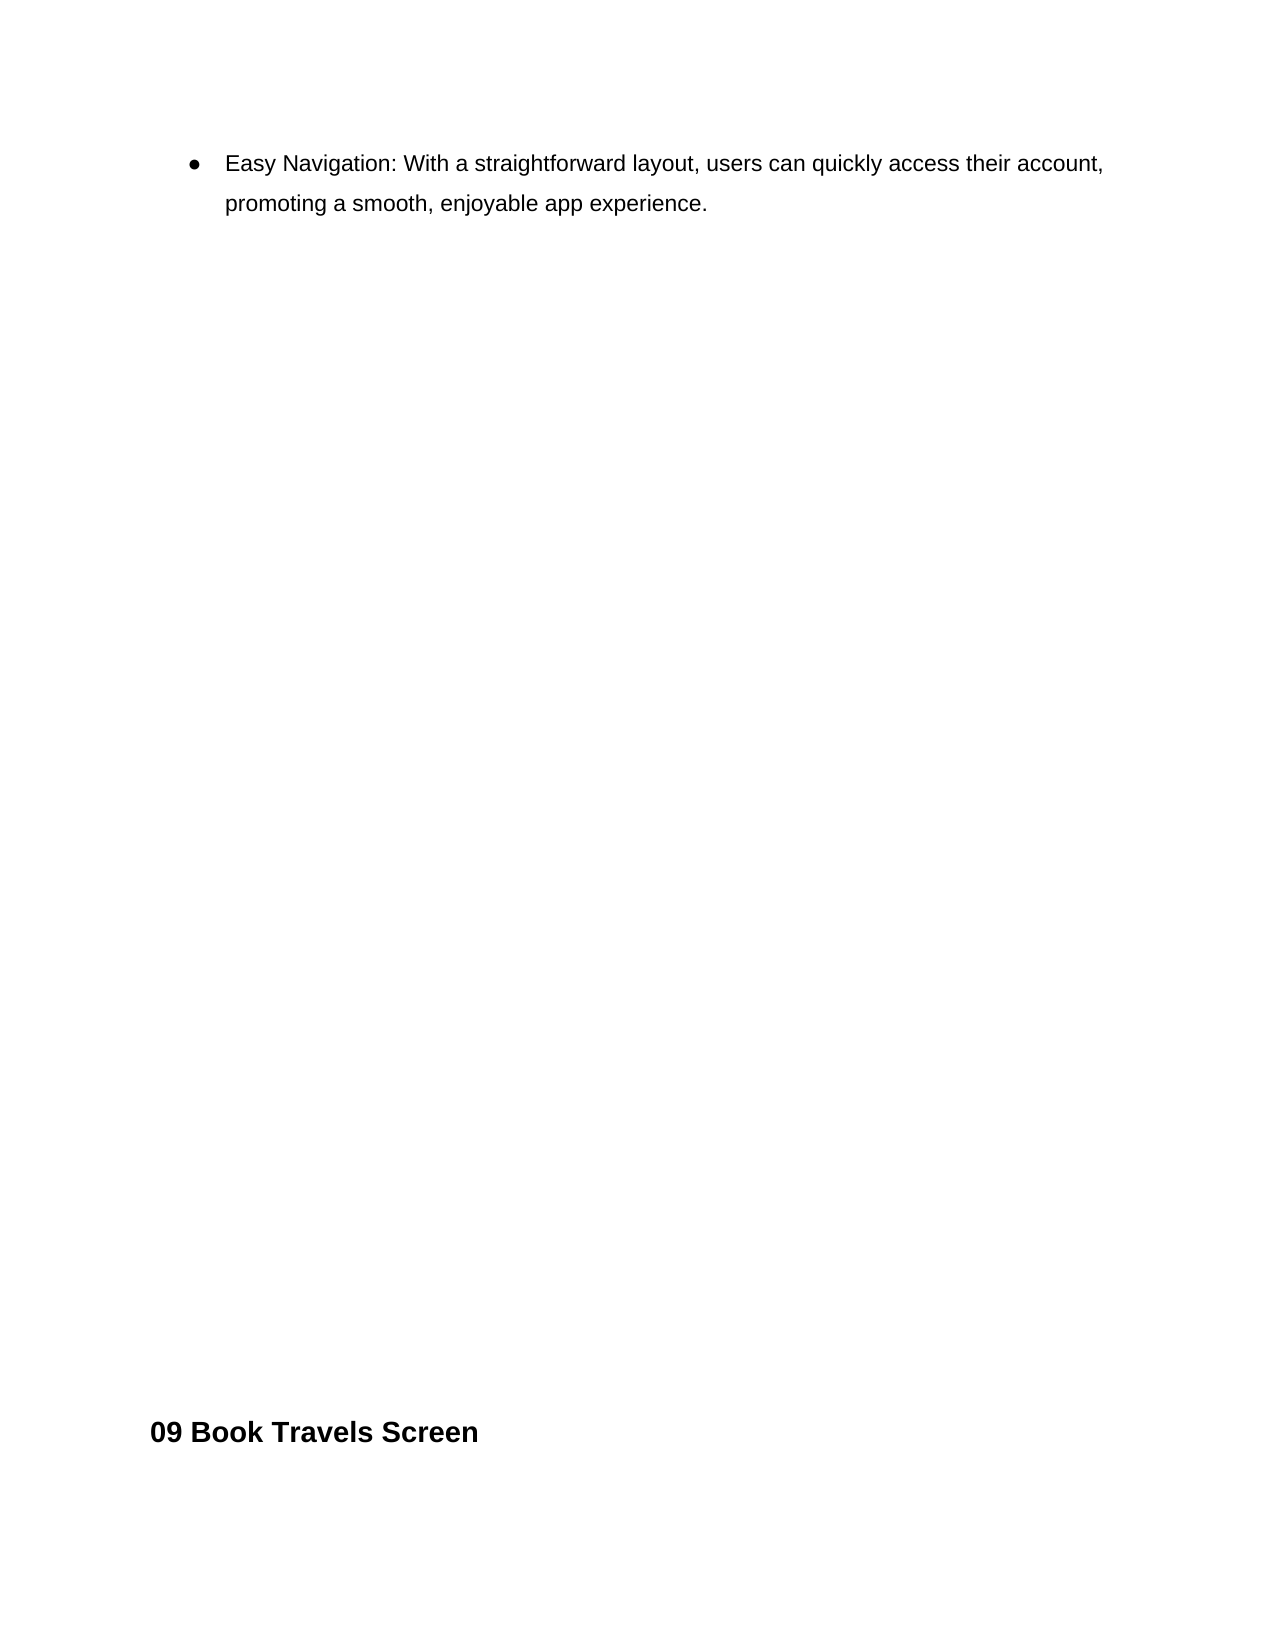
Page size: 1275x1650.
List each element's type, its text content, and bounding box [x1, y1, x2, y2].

list Easy Navigation: With a straightforward layout, users can quickly access their account, promoting a smooth, enjoyable app experience. [187, 150, 1125, 216]
text 09 Book Travels Screen [150, 1414, 1125, 1448]
